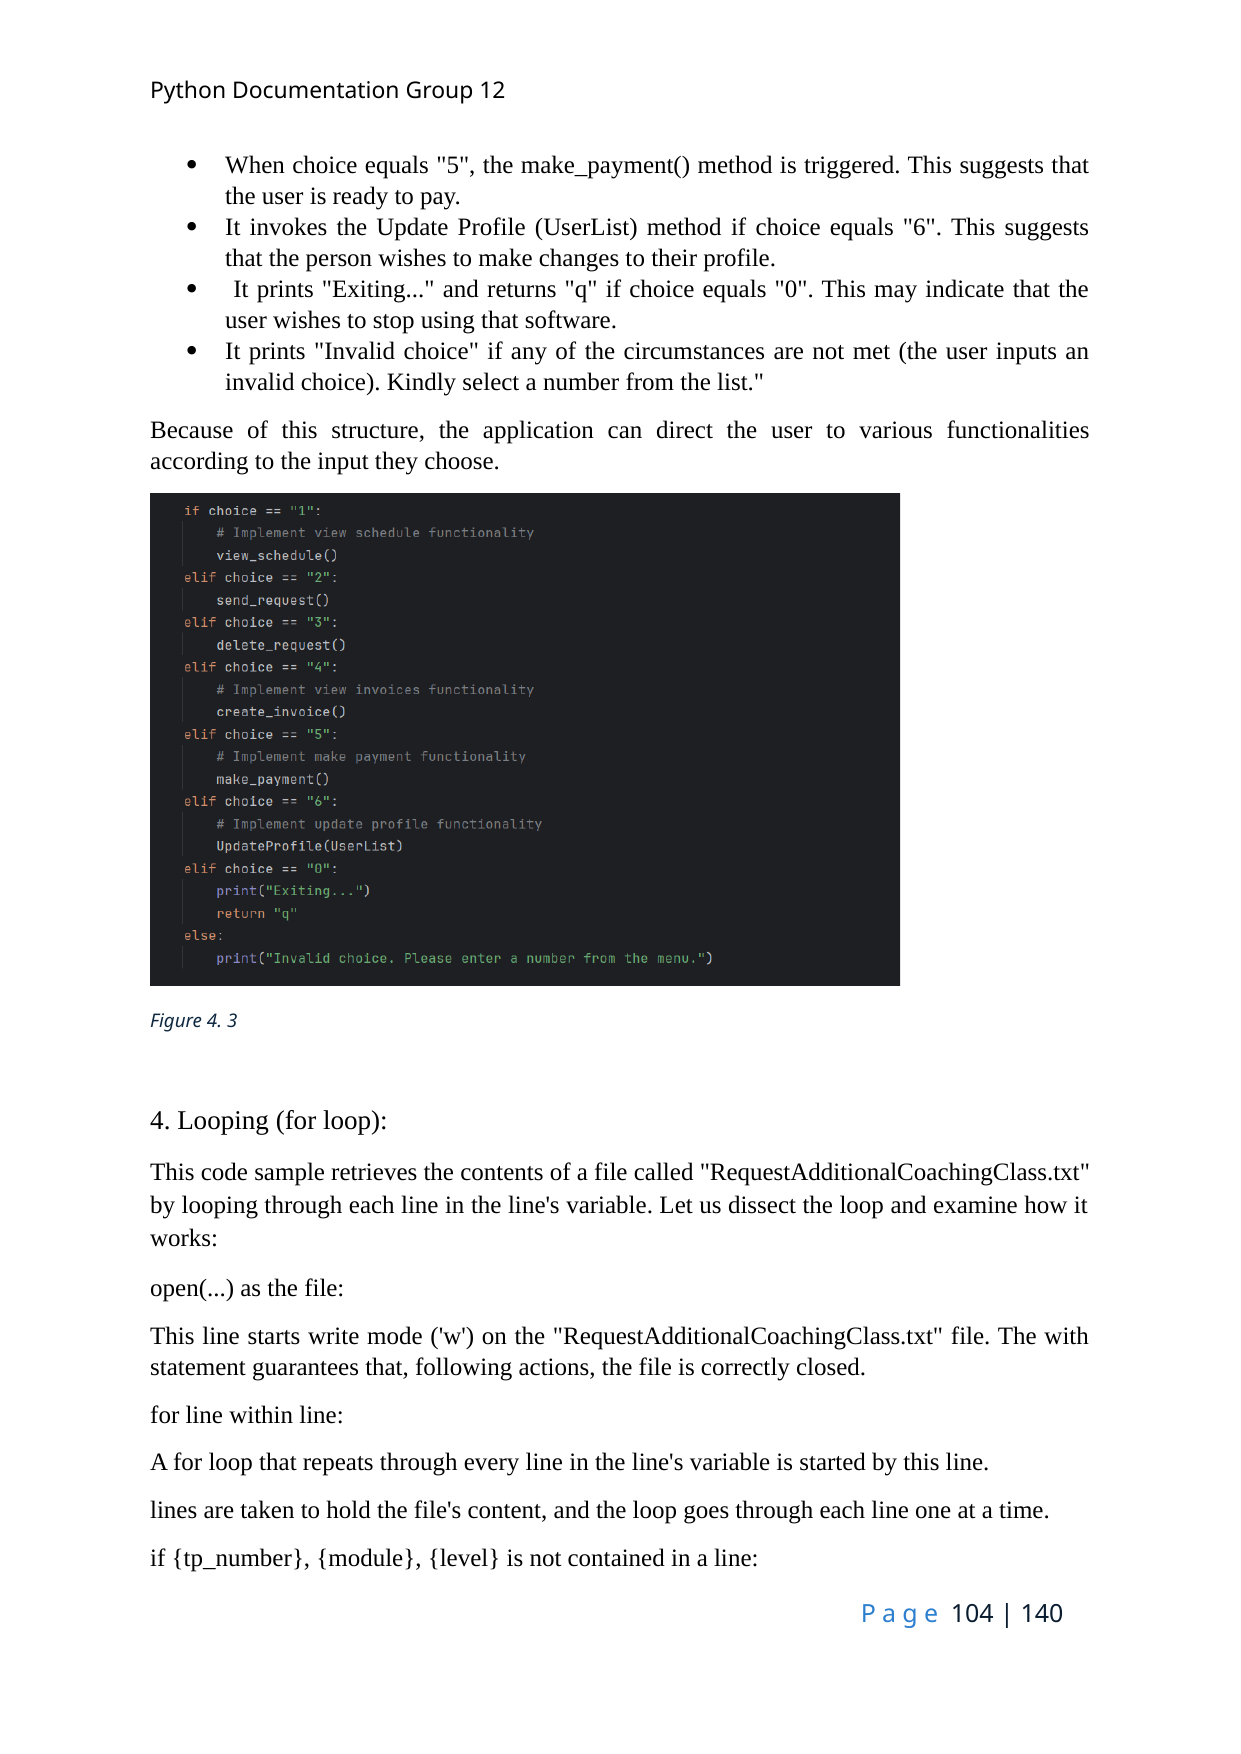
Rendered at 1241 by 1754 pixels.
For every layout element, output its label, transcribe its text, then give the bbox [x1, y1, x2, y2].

text 4. Looping (for loop): [150, 1104, 1090, 1135]
list When choice equals "5", the make_payment() method is triggered. This suggests that the user is ready to pay. [187, 150, 1090, 210]
text This code sample retrieves the contents of a file called "RequestAdditionalCoachingClass.txt" by looping through each line in the line's variable. Let us dissect the loop and examine how it works: [150, 1157, 1090, 1252]
text lines are taken to hold the file's content, and the loop goes through each line one at a time. [150, 1495, 1090, 1524]
list It prints "Exiting..." and returns "q" if choice equals "0". This may indicate that the user wishes to stop using that software. [187, 274, 1090, 334]
text A for loop that repeats through every line in the line's variable is started by this line. [150, 1447, 1090, 1476]
list It invokes the Update Profile (UserList) method if choice equals "6". This suggests that the person wishes to make changes to their profile. [187, 212, 1090, 272]
text open(...) as the file: [150, 1273, 1090, 1302]
text for line within line: [150, 1400, 1090, 1428]
text Figure 4. 3 [150, 1008, 1090, 1033]
list It prints "Invalid choice" if any of the circumstances are not met (the user inputs an invalid choice). Kindly select a number from the list." [187, 336, 1090, 396]
picture [150, 493, 901, 986]
text Because of this structure, the application can direct the user to various functionalities according to the input they choose. [150, 415, 1090, 475]
text This line starts write mode ('w') on the "RequestAdditionalCoachingClass.txt" file. The with statement guarantees that, following actions, the file is correctly closed. [150, 1321, 1090, 1381]
text if {tp_number}, {module}, {level} is not contained in a line: [150, 1543, 1090, 1572]
